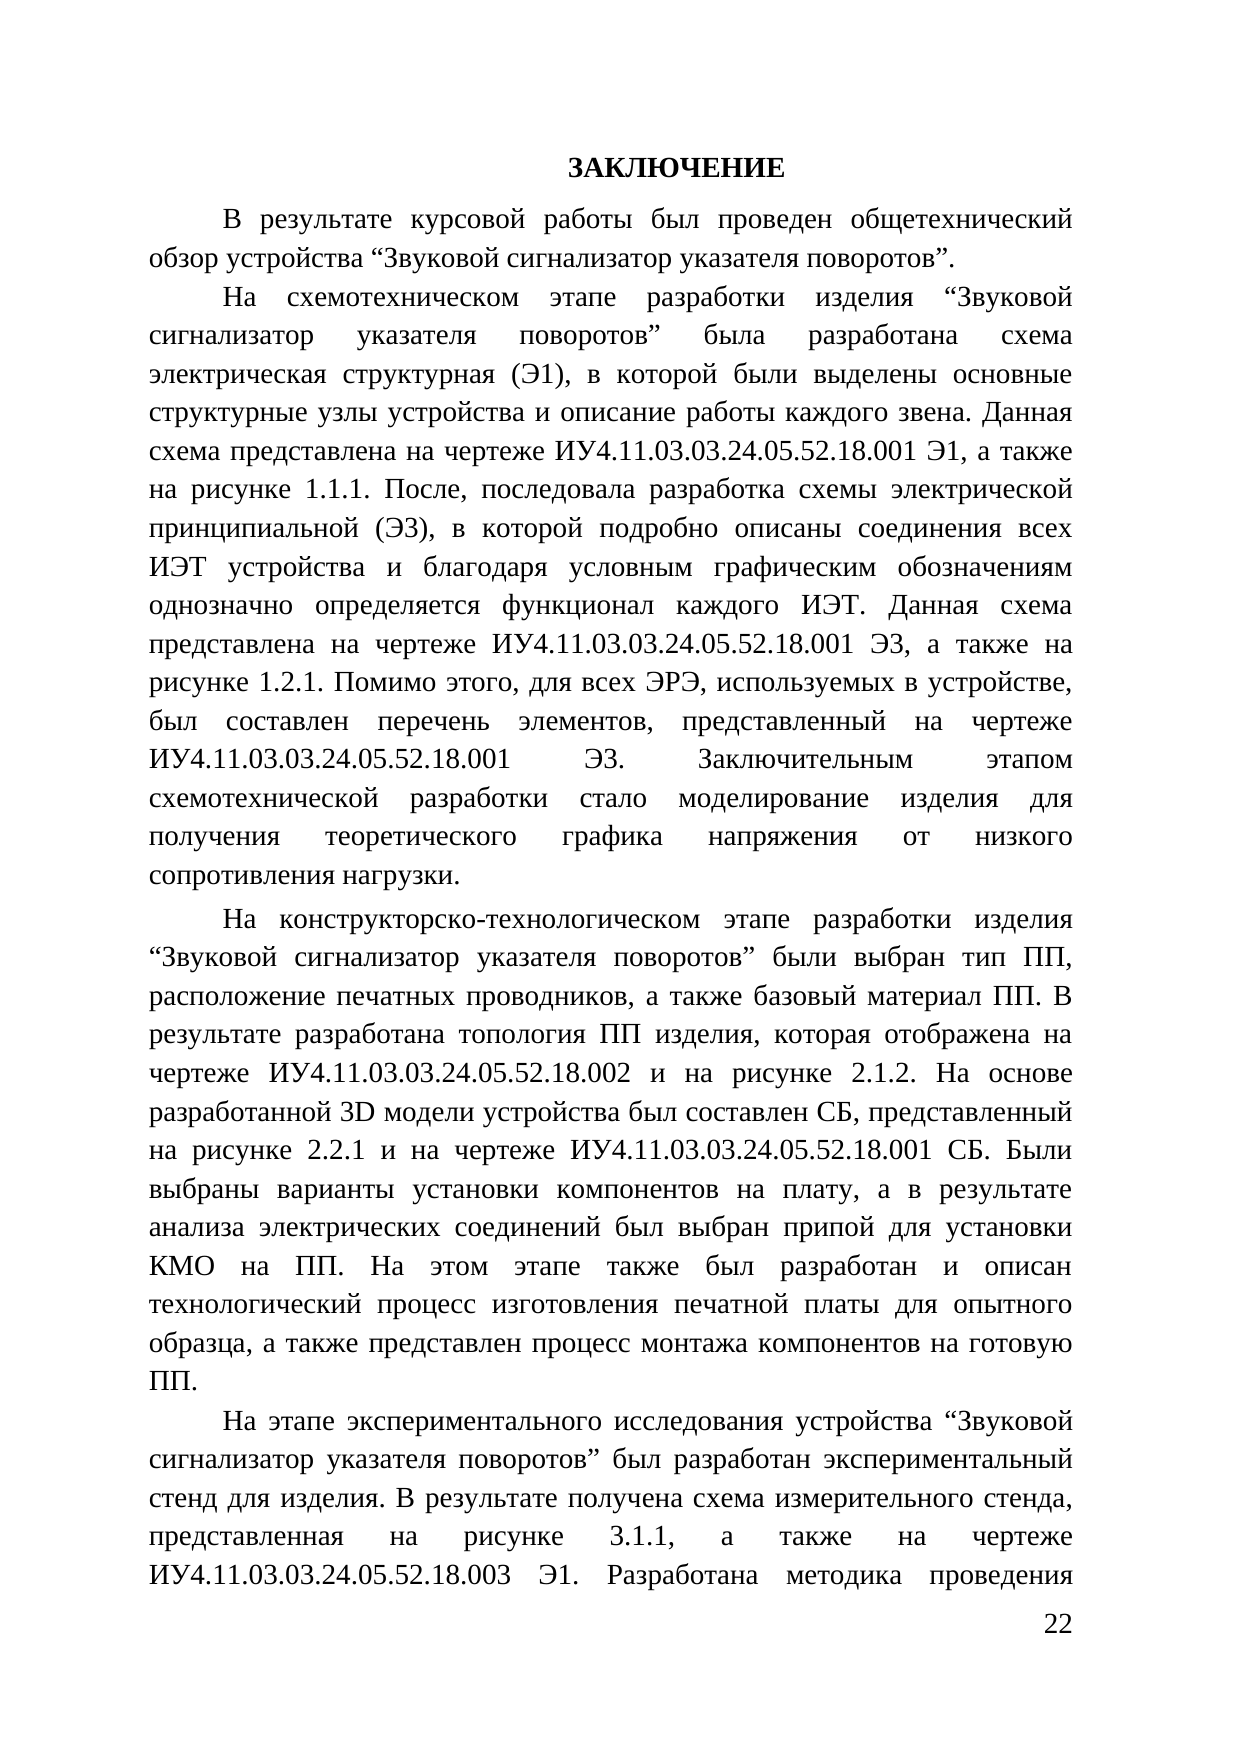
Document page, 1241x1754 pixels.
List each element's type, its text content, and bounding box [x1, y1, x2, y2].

text На схемотехническом этапе разработки изделия “Звуковой сигнализатор указателя поворотов” была разработана схема электрическая структурная (Э1), в которой были выделены основные структурные узлы устройства и описание работы каждого звена. Данная схема представлена на чертеже ИУ4.11.03.03.24.05.52.18.001 Э1, а также на рисунке 1.1.1. После, последовала разработка схемы электрической принципиальной (Э3), в которой подробно описаны соединения всех ИЭТ устройства и благодаря условным графическим обозначениям однозначно определяется функционал каждого ИЭТ. Данная схема представлена на чертеже ИУ4.11.03.03.24.05.52.18.001 Э3, а также на рисунке 1.2.1. Помимо этого, для всех ЭРЭ, используемых в устройстве, был составлен перечень элементов, представленный на чертеже ИУ4.11.03.03.24.05.52.18.001 Э3. Заключительным этапом схемотехнической разработки стало моделирование изделия для получения теоретического графика напряжения от низкого сопротивления нагрузки. [148, 279, 1073, 891]
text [148, 1403, 1073, 1590]
text В результате курсовой работы был проведен общетехнический обзор устройства “Звуковой сигнализатор указателя поворотов”. [148, 201, 1073, 273]
text На конструкторско-технологическом этапе разработки изделия “Звуковой сигнализатор указателя поворотов” были выбран тип ПП, расположение печатных проводников, а также базовый материал ПП. В результате разработана топология ПП изделия, которая отображена на чертеже ИУ4.11.03.03.24.05.52.18.002 и на рисунке 2.1.2. На основе разработанной 3D модели устройства был составлен СБ, представленный на рисунке 2.2.1 и на чертеже ИУ4.11.03.03.24.05.52.18.001 СБ. Были выбраны варианты установки компонентов на плату, а в результате анализа электрических соединений был выбран припой для установки КМО на ПП. На этом этапе также был разработан и описан технологический процесс изготовления печатной платы для опытного образца, а также представлен процесс монтажа компонентов на готовую ПП. [148, 901, 1073, 1397]
text ЗАКЛЮЧЕНИЕ [207, 150, 1090, 183]
